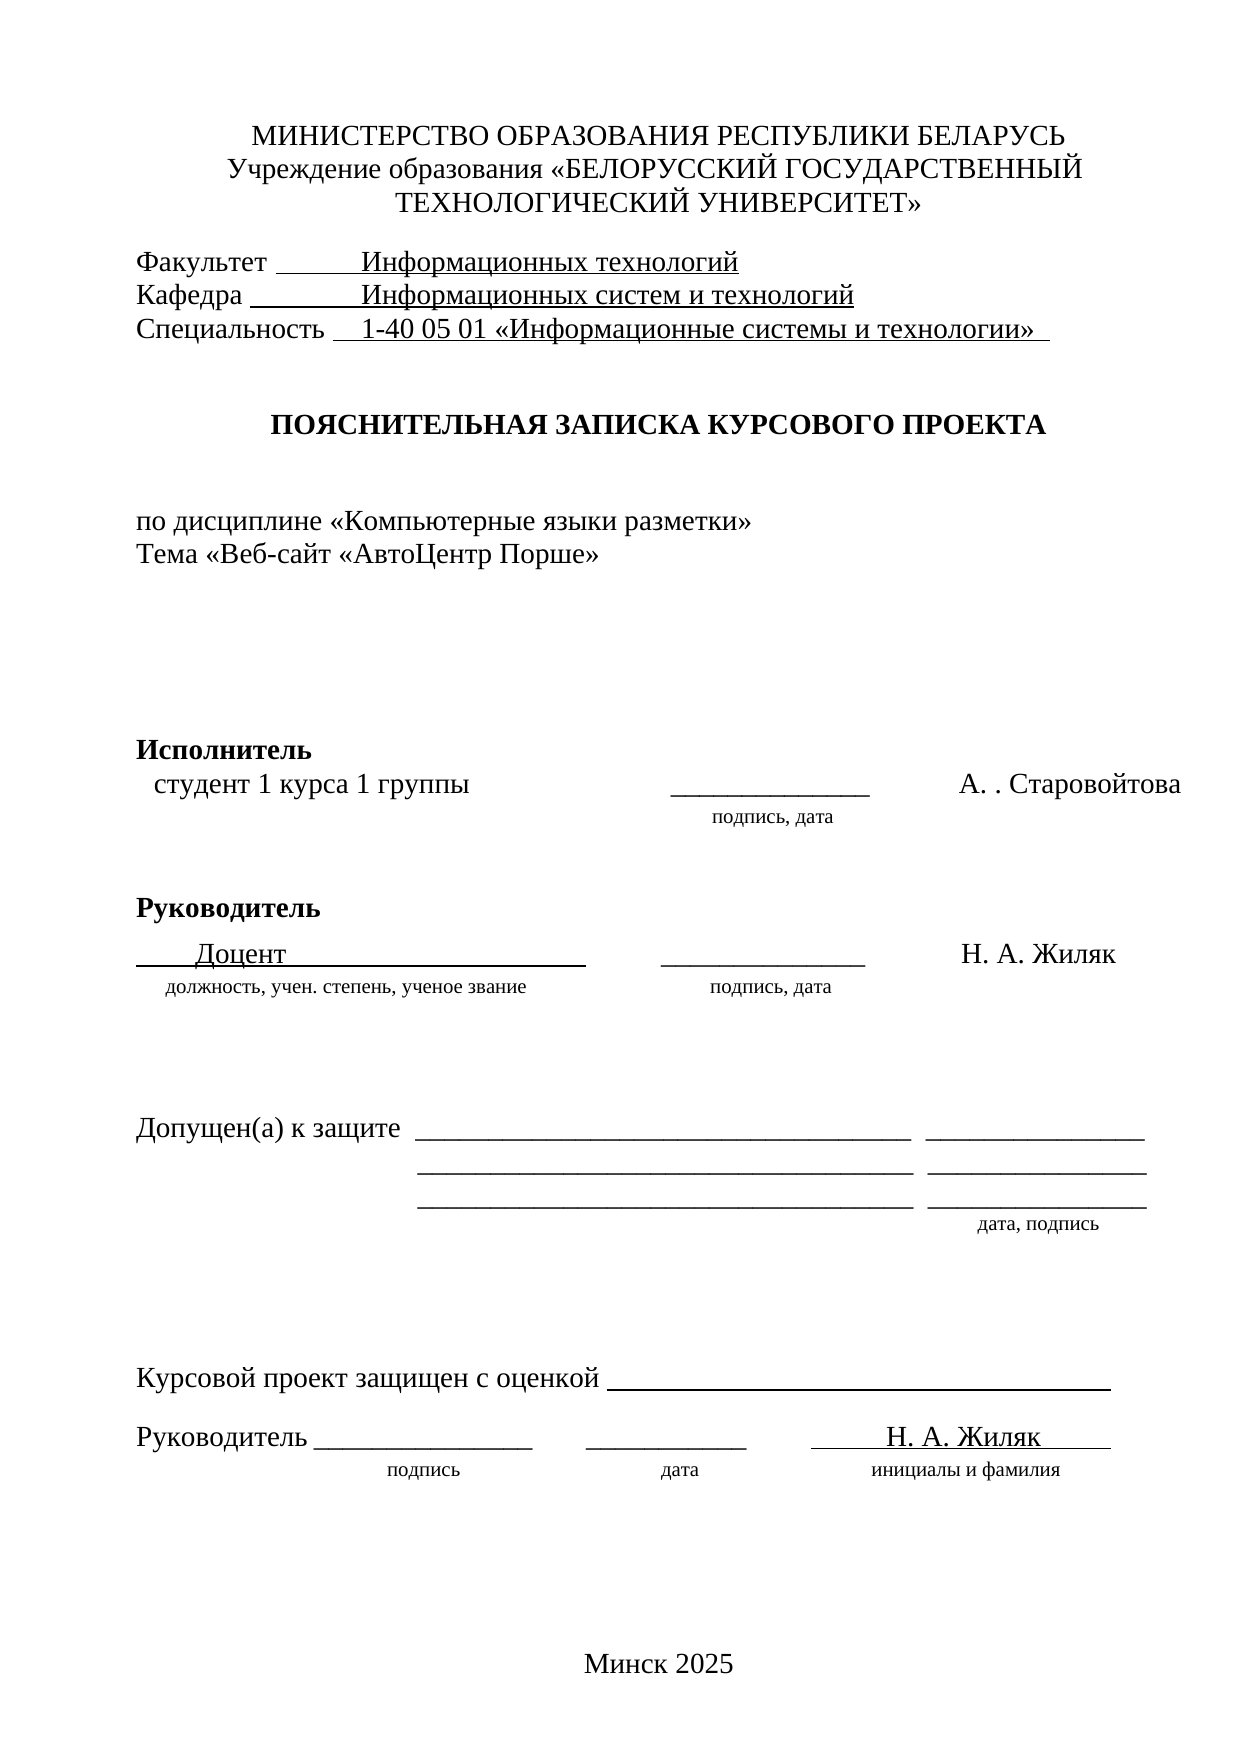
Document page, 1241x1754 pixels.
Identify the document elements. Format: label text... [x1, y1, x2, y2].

text Руководитель _______________ ___________ Н. А. Жиляк [136, 1419, 1181, 1452]
text ПОЯСНИТЕЛЬНАЯ ЗАПИСКА КУРСОВОГО ПРОЕКТА [136, 407, 1181, 440]
text дата, подпись [136, 1211, 1181, 1235]
text МИНИСТЕРСТВО ОБРАЗОВАНИЯ РЕСПУБЛИКИ БЕЛАРУСЬ Учреждение образования «БЕЛОРУССКИЙ ГОСУДАРСТВЕННЫЙ ТЕХНОЛОГИЧЕСКИЙ УНИВЕРСИТЕТ» [136, 118, 1181, 219]
text Факультет Информационных технологий [136, 244, 1181, 277]
text Курсовой проект защищен с оценкой [136, 1360, 1181, 1394]
text __________________________________ _______________ [136, 1144, 1181, 1178]
text Тема «Веб-сайт «АвтоЦентр Порше» [136, 536, 1181, 570]
text по дисциплине «Компьютерные языки разметки» [136, 503, 1181, 536]
text студент 1 курса 1 группы ______________ А. . Старовойтова [136, 766, 1181, 799]
text Специальность 1-40 05 01 «Информационные системы и технологии» [136, 311, 1181, 344]
text Исполнитель [136, 732, 1181, 766]
text Кафедра Информационных систем и технологий [136, 277, 1181, 311]
text должность, учен. степень, ученое звание подпись, дата [136, 974, 1181, 998]
text Руководитель [136, 890, 1181, 924]
text Допущен(а) к защите __________________________________ _______________ [136, 1111, 1181, 1144]
text подпись, дата [136, 804, 1181, 828]
text подпись дата инициалы и фамилия [136, 1457, 1181, 1481]
text __________________________________ _______________ [136, 1178, 1181, 1211]
text Доцент ______________ Н. А. Жиляк [136, 936, 1181, 970]
